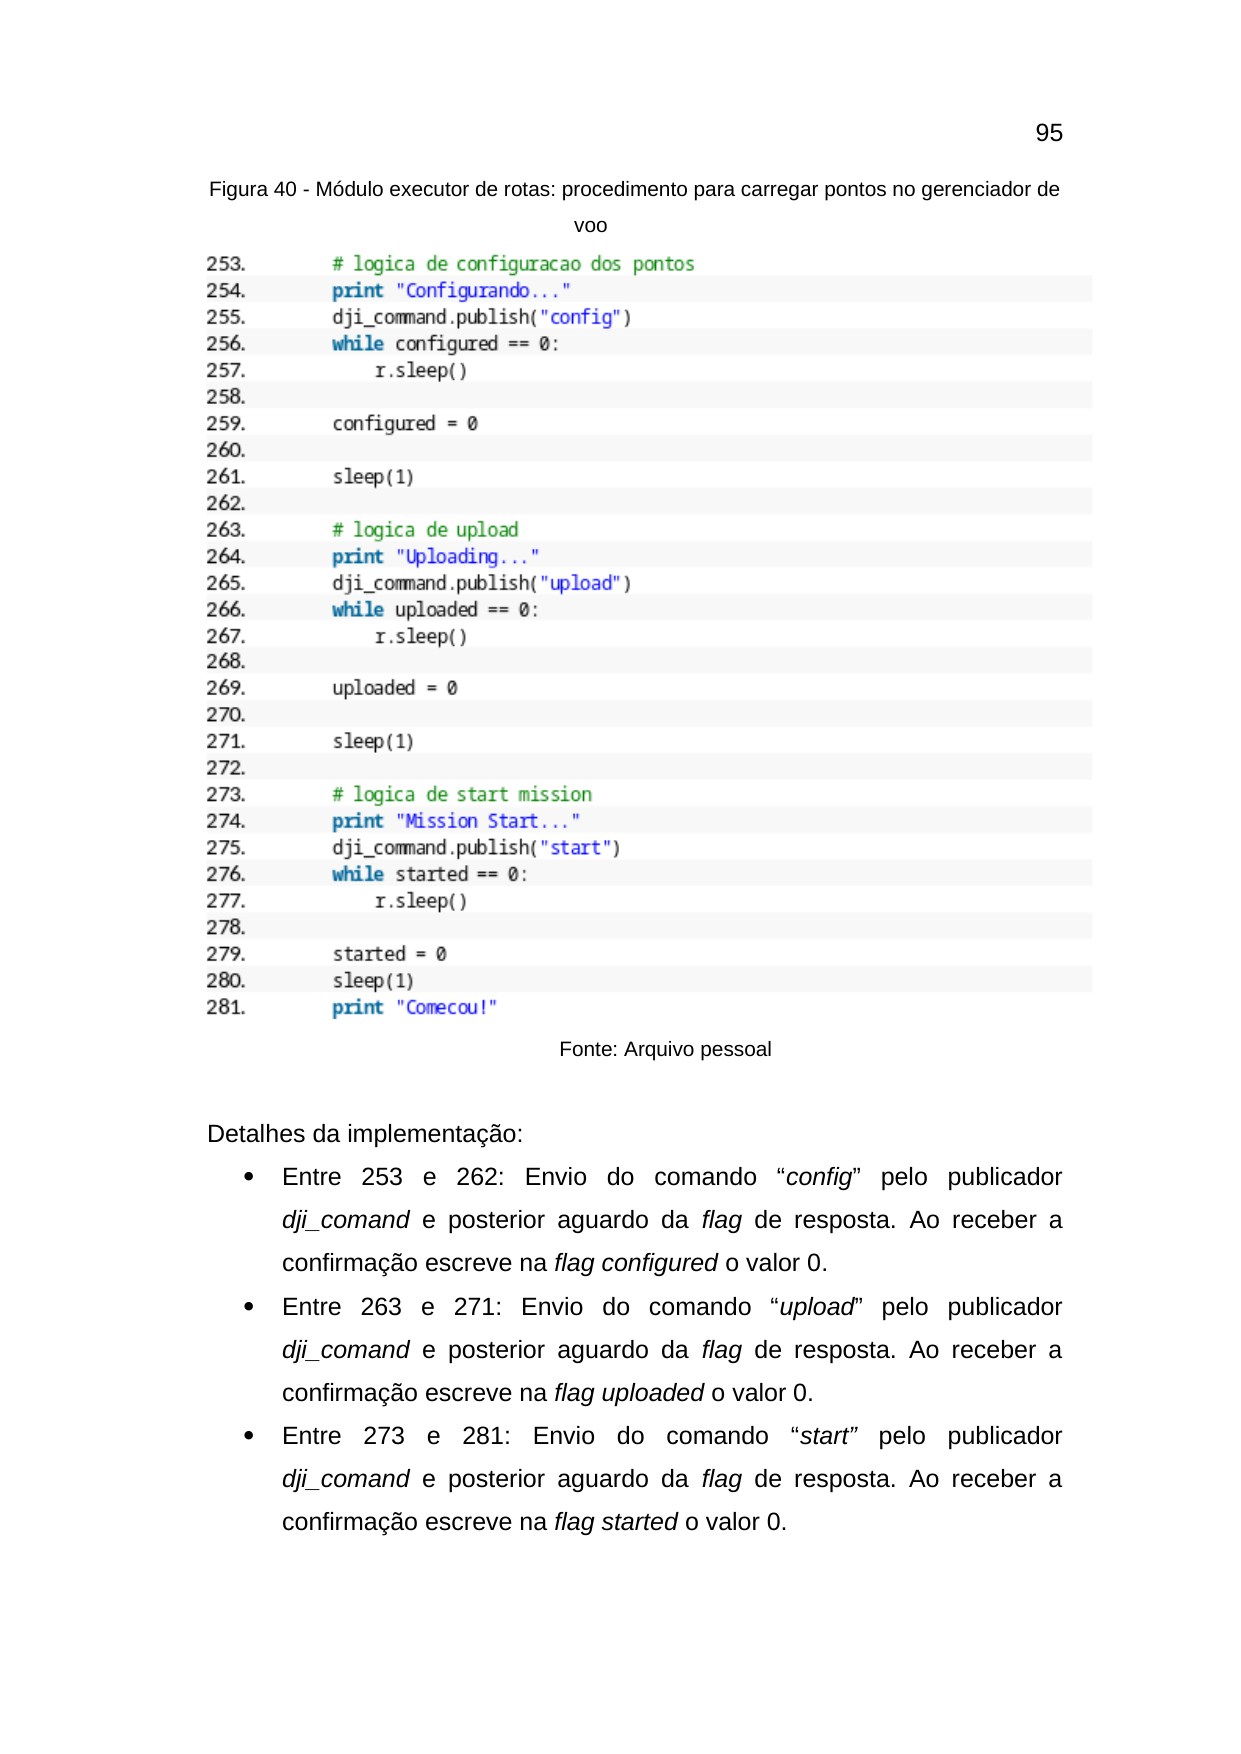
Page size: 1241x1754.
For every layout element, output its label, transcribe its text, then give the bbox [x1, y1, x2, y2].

text Detalhes da implementação: [118, 1119, 1063, 1148]
text Figura 40 - Módulo executor de rotas: procedimento para carregar pontos no gerenciador de voo [118, 177, 1063, 237]
list Entre 253 e 262: Envio do comando “config” pelo publicador dji_comand e posterior aguardo da flag de resposta. Ao receber a confirmação escreve na flag configured o valor 0. [244, 1162, 1063, 1277]
list Entre 263 e 271: Envio do comando “upload” pelo publicador dji_comand e posterior aguardo da flag de resposta. Ao receber a confirmação escreve na flag uploaded o valor 0. [244, 1291, 1063, 1407]
text Fonte: Arquivo pessoal [118, 249, 1063, 1061]
list Entre 273 e 281: Envio do comando “start” pelo publicador dji_comand e posterior aguardo da flag de resposta. Ao receber a confirmação escreve na flag started o valor 0. [244, 1421, 1063, 1536]
